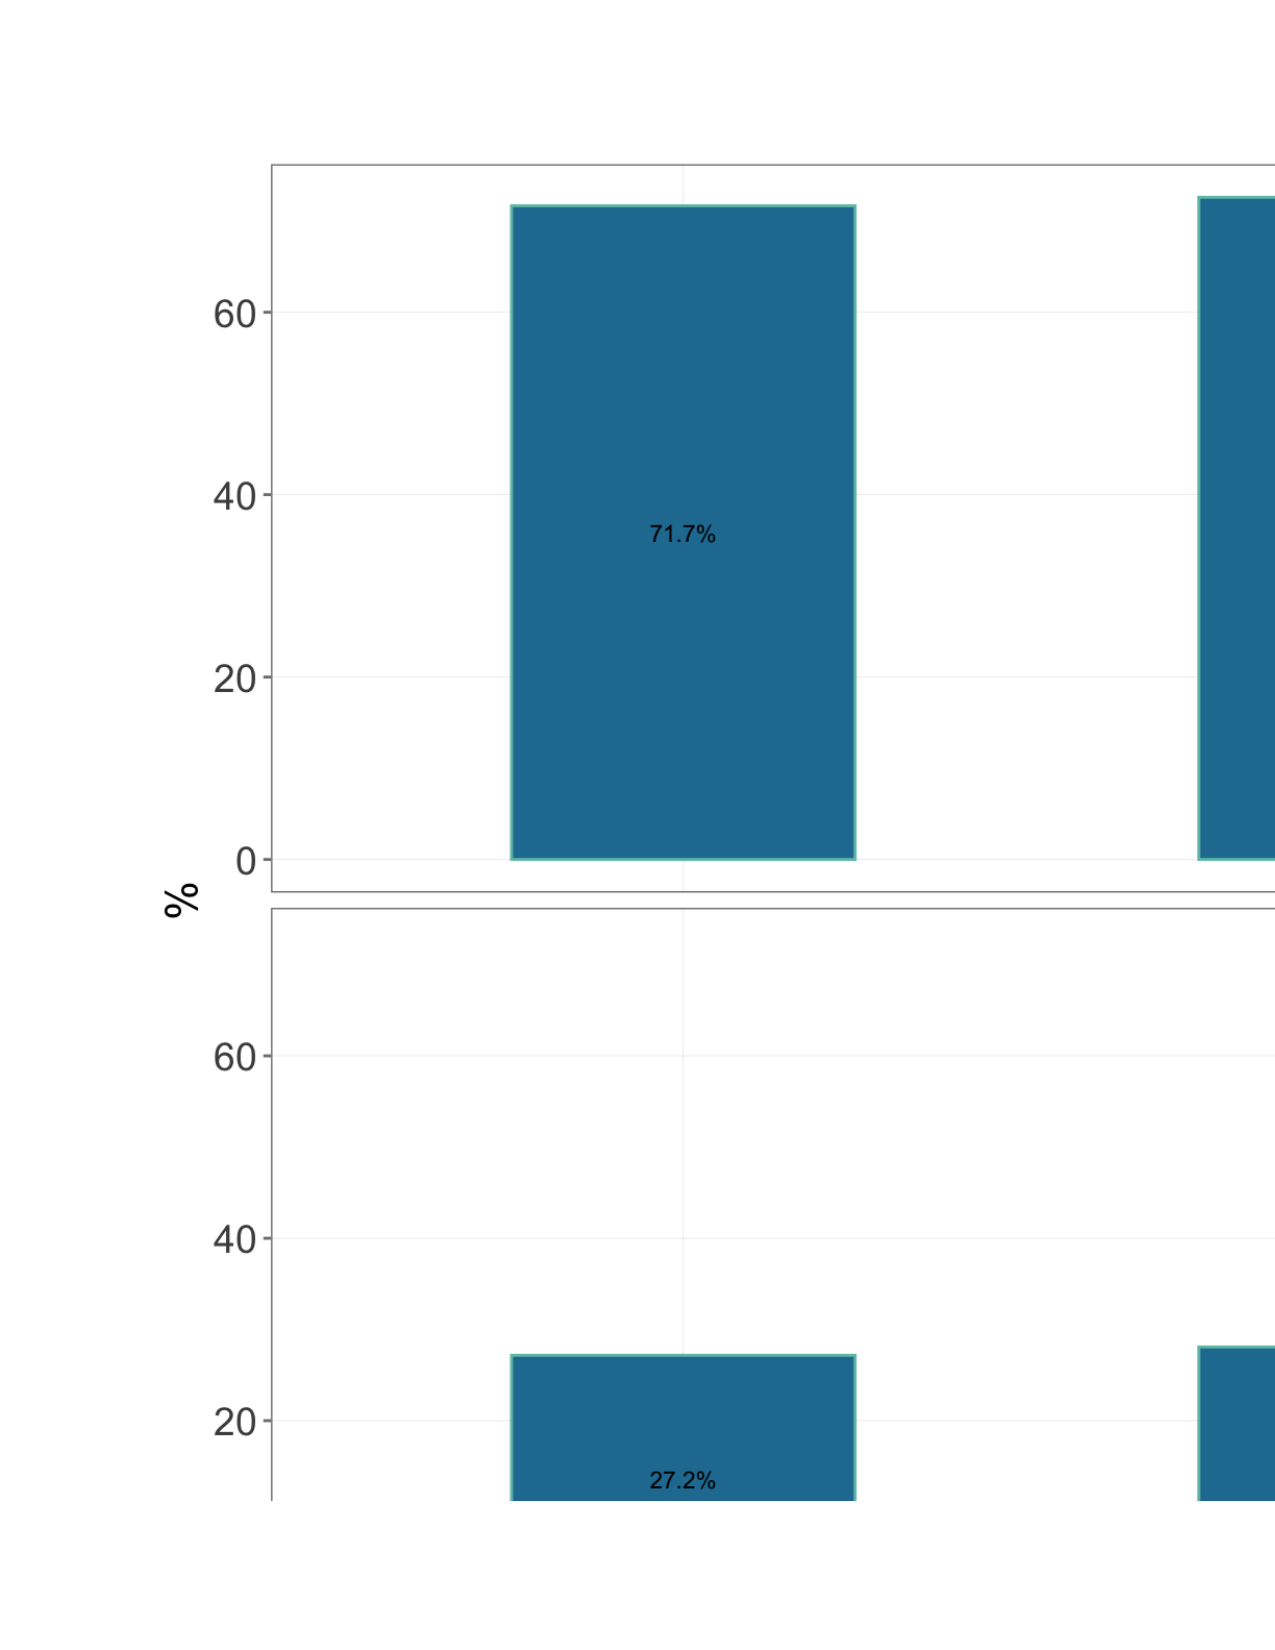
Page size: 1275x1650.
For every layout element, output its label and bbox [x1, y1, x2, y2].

picture [150, 150, 1275, 1501]
